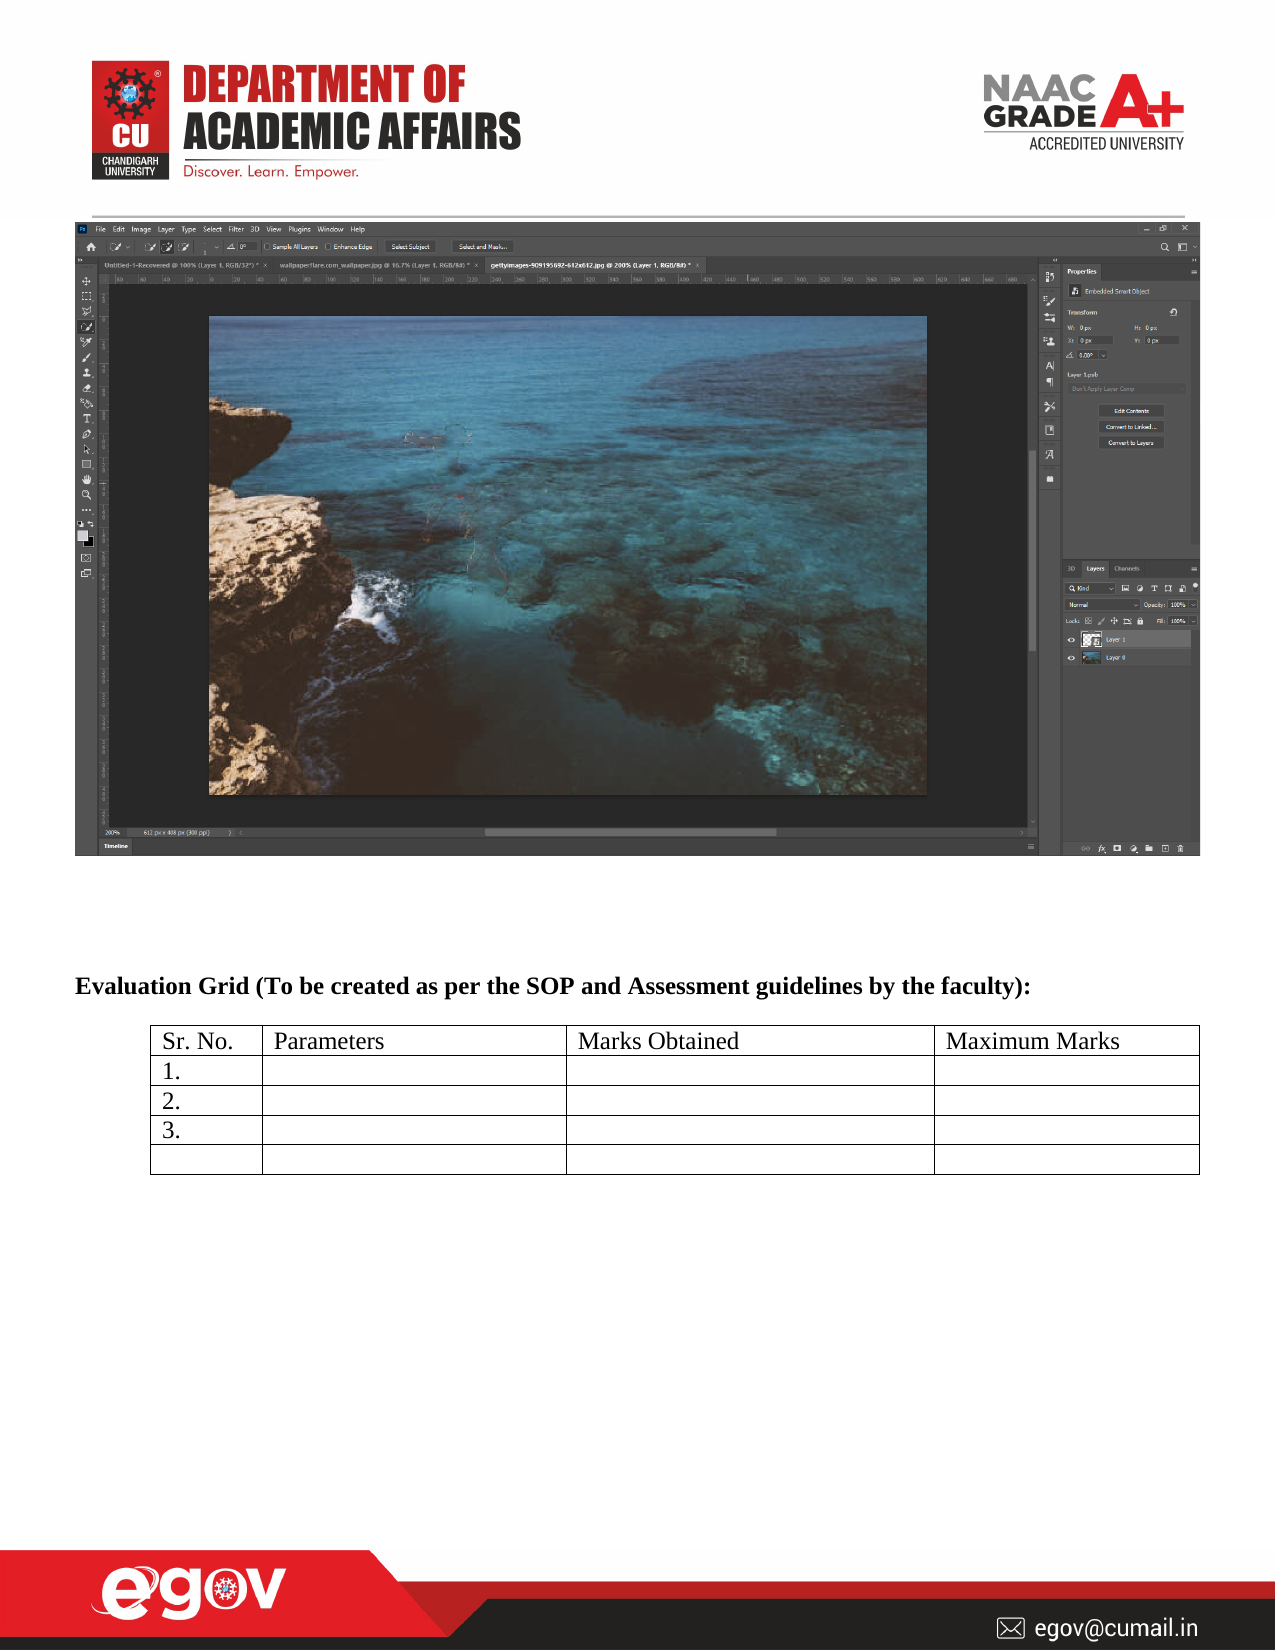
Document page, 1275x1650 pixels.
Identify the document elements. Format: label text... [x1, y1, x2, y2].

text Evaluation Grid (To be created as per the SOP and Assessment guidelines by the faculty): [75, 971, 1200, 1000]
table_header Maximum Marks [935, 1026, 1199, 1055]
table_cell 3. [151, 1116, 262, 1144]
table_cell 2. [151, 1086, 262, 1114]
table_cell [567, 1056, 934, 1085]
picture [0, 0, 1275, 218]
table_cell [263, 1056, 566, 1085]
picture [75, 222, 1200, 856]
table_cell [151, 1145, 262, 1174]
picture [0, 1549, 1275, 1650]
table_cell [935, 1056, 1199, 1085]
table_cell [263, 1116, 566, 1144]
table_cell [567, 1086, 934, 1114]
table_header Marks Obtained [567, 1026, 934, 1055]
table_cell [935, 1116, 1199, 1144]
table_cell [263, 1145, 566, 1174]
table_cell [263, 1086, 566, 1114]
table_header Sr. No. [151, 1026, 262, 1055]
table_cell [567, 1145, 934, 1174]
table_cell [567, 1116, 934, 1144]
table_cell [935, 1145, 1199, 1174]
table_cell [935, 1086, 1199, 1114]
table_header Parameters [263, 1026, 566, 1055]
table_cell 1. [151, 1056, 262, 1085]
